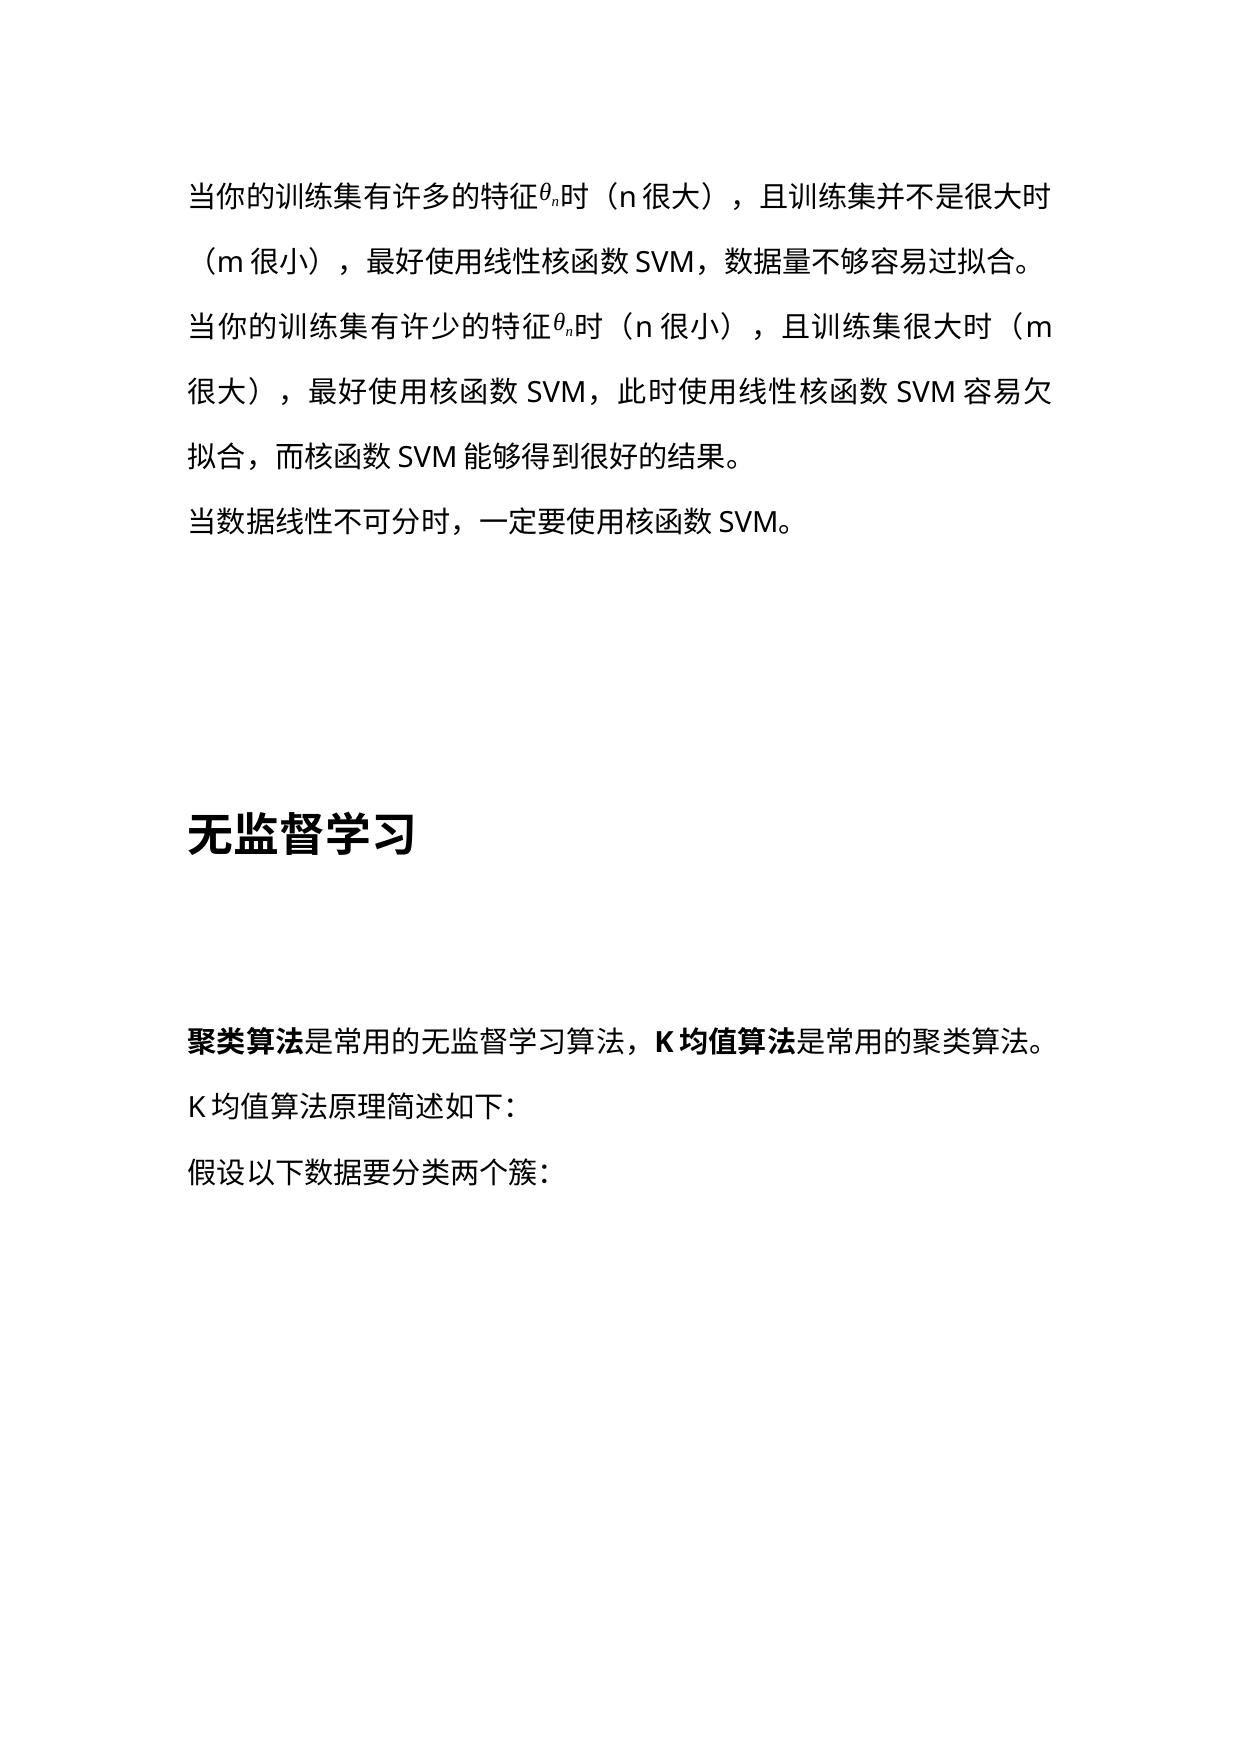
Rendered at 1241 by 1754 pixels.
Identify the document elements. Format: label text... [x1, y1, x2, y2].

text 当你的训练集有许少的特征时（n很小），且训练集很大时（m很大），最好使用核函数SVM，此时使用线性核函数SVM容易欠拟合，而核函数SVM能够得到很好的结果。 [187, 292, 1053, 487]
text 当数据线性不可分时，一定要使用核函数SVM。 [187, 487, 1053, 552]
text 假设以下数据要分类两个簇： [187, 1138, 1053, 1203]
subtitle 无监督学习 [187, 782, 1053, 880]
text K均值算法原理简述如下： [187, 1073, 1053, 1138]
text 聚类算法是常用的无监督学习算法，K均值算法是常用的聚类算法。 [187, 1008, 1053, 1073]
text 当你的训练集有许多的特征时（n很大），且训练集并不是很大时（m很小），最好使用线性核函数SVM，数据量不够容易过拟合。 [187, 162, 1053, 292]
